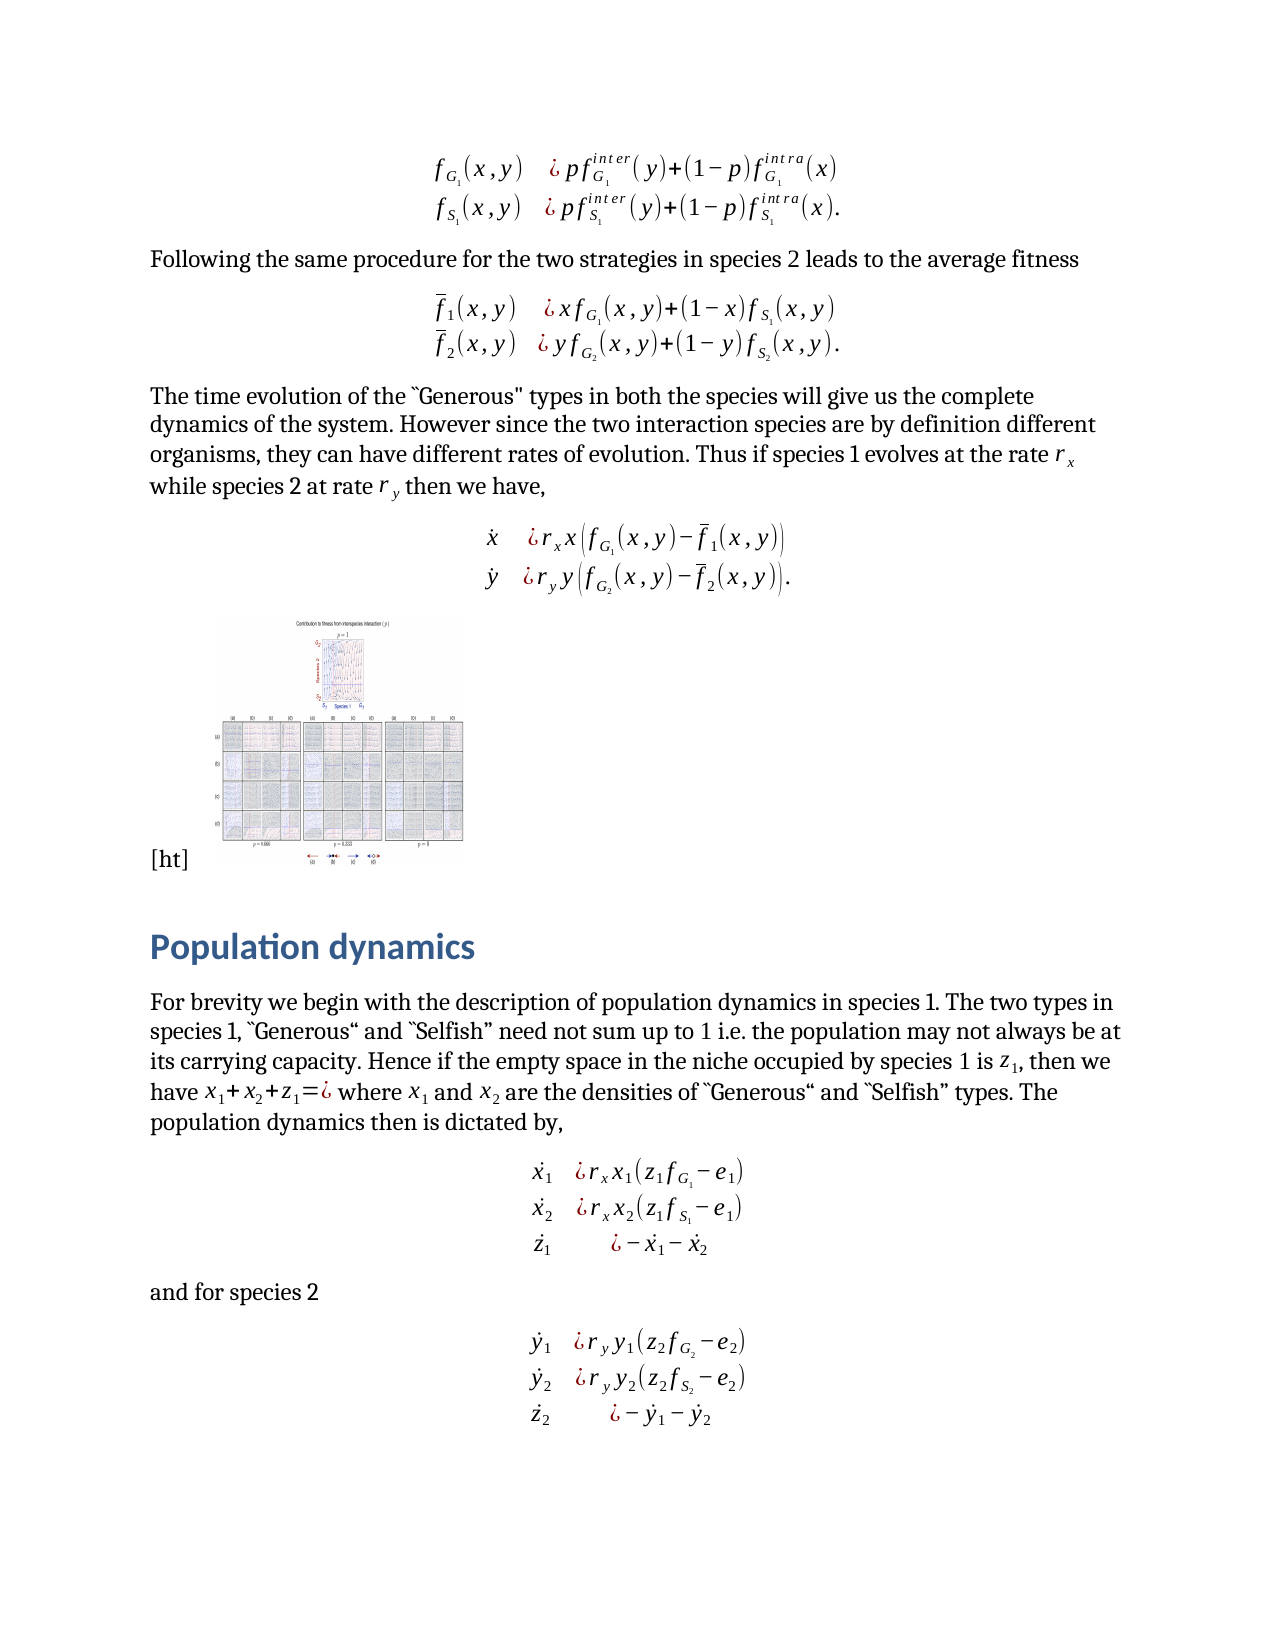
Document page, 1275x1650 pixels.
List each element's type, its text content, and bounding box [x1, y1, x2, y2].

subtitle Population dynamics [150, 923, 1125, 969]
text For brevity we begin with the description of population dynamics in species 1. The two types in species 1, ``Generous“ and ``Selfish” need not sum up to i.e. the population may not always be at its carrying capacity. Hence if the empty space in the niche occupied by species is , then we have where and are the densities of ``Generous“ and ``Selfish” types. The population dynamics then is dictated by, [150, 988, 1125, 1137]
text Following the same procedure for the two strategies in species leads to the average fitness [150, 245, 1125, 274]
text The time evolution of the ``Generous" types in both the species will give us the complete dynamics of the system. However since the two interaction species are by definition different organisms, they can have different rates of evolution. Thus if species 1 evolves at the rate while species 2 at rate then we have, [150, 382, 1125, 502]
text [ht] [150, 617, 1125, 873]
text and for species 2 [150, 1278, 1125, 1307]
